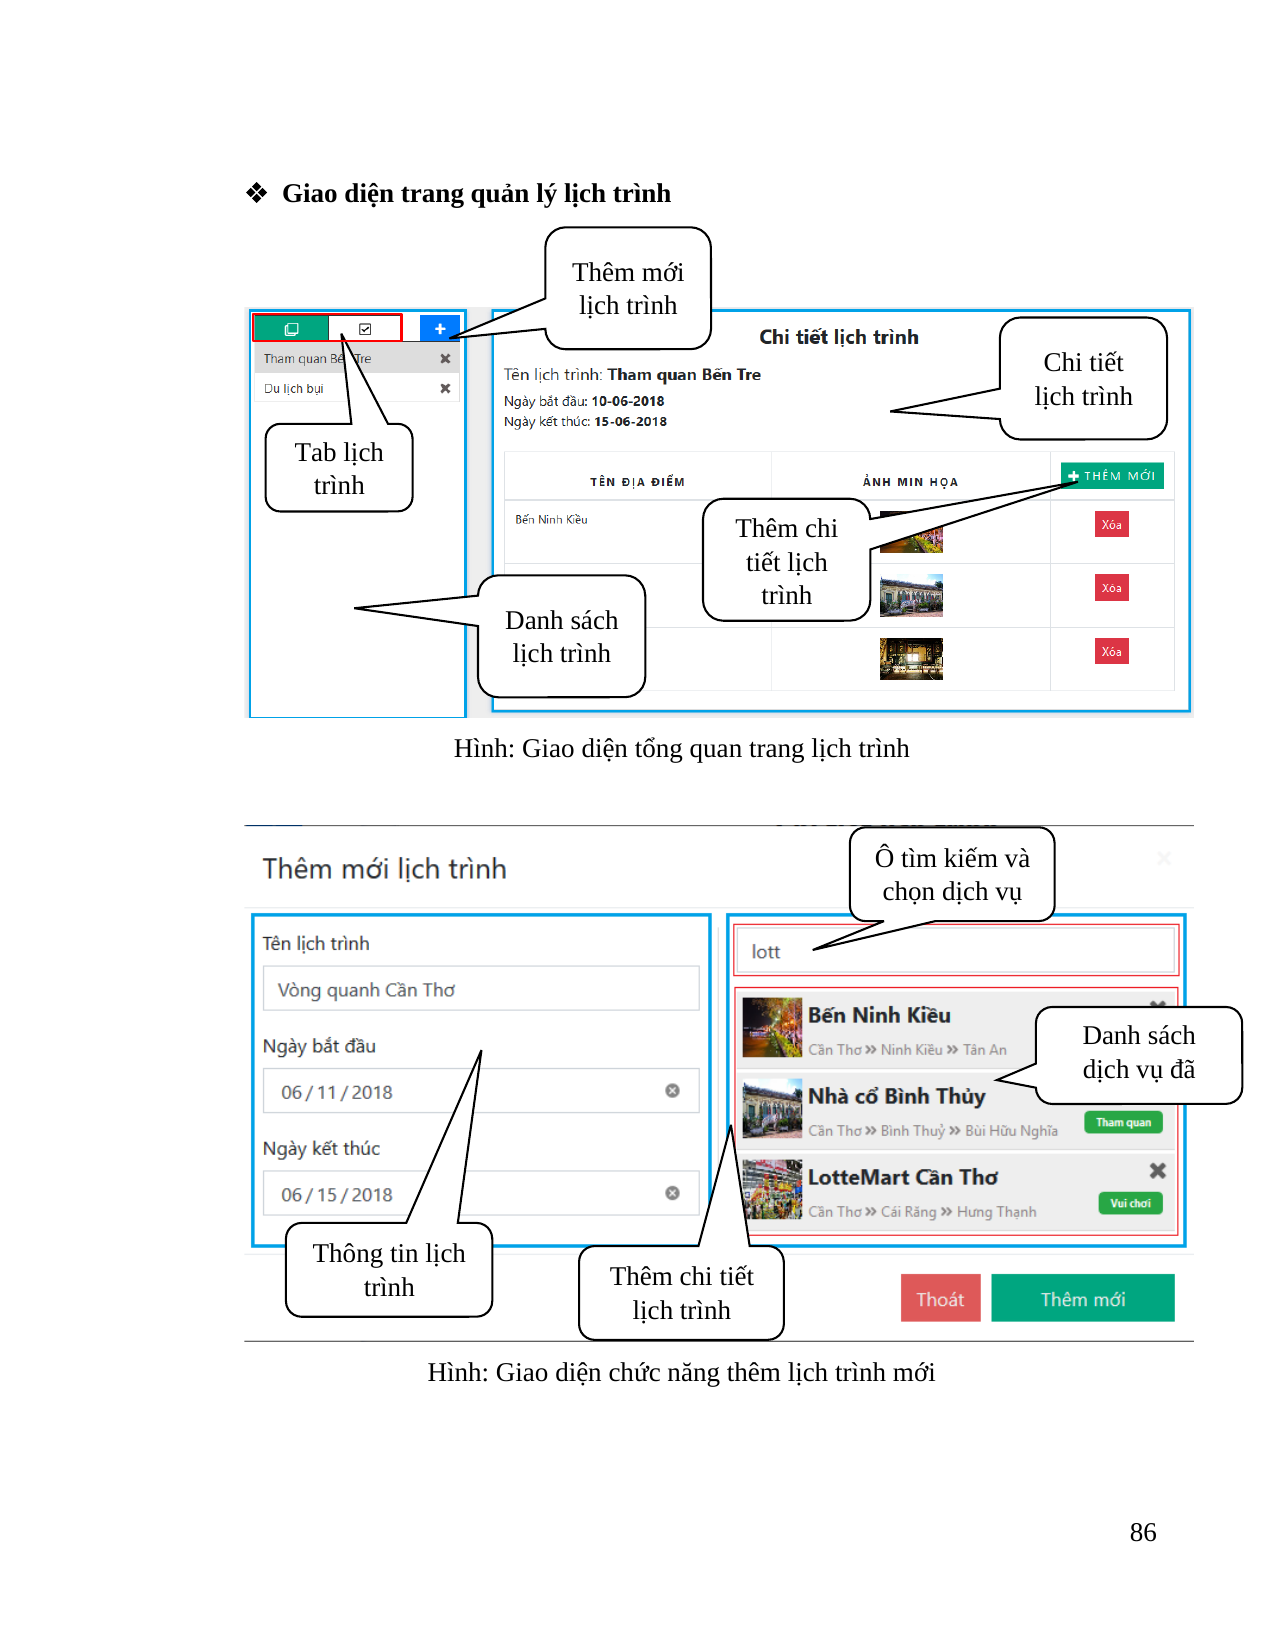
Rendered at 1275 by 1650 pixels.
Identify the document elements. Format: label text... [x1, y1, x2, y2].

subtitle Giao diện trang quản lý lịch trình [244, 177, 1156, 208]
picture [252, 313, 463, 716]
picture [495, 313, 1188, 709]
picture [468, 307, 1194, 718]
picture [468, 336, 491, 595]
picture [244, 825, 1194, 1342]
picture [730, 917, 1183, 1245]
picture [254, 315, 400, 340]
subtitle Hình: Giao diện tổng quan trang lịch trình [207, 732, 1156, 763]
picture [244, 307, 519, 718]
picture [495, 313, 505, 317]
subtitle Hình: Giao diện chức năng thêm lịch trình mới [207, 1356, 1156, 1387]
picture [255, 917, 708, 1245]
